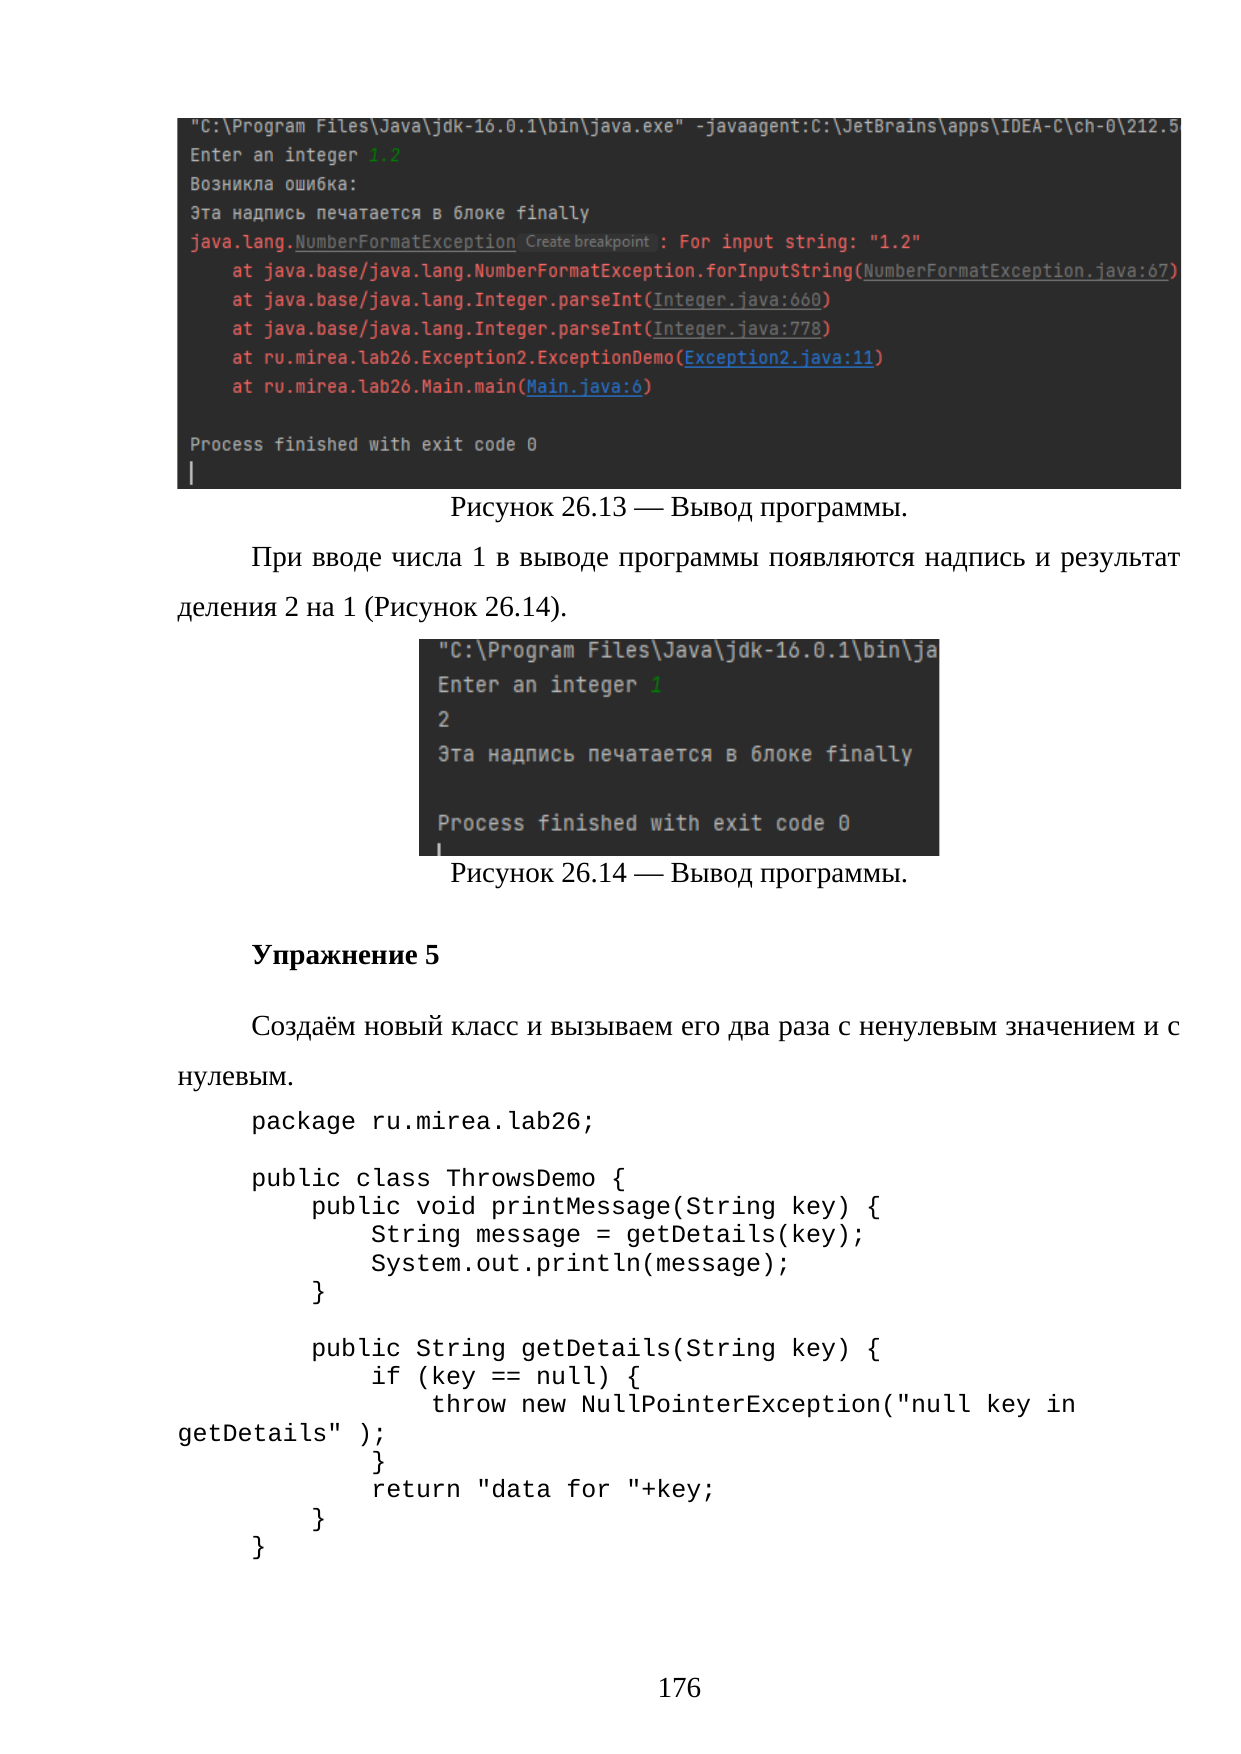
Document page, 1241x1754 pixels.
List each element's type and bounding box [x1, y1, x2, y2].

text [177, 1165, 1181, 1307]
picture [419, 639, 940, 856]
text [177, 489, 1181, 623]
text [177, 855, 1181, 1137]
picture [177, 118, 1182, 489]
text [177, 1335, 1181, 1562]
